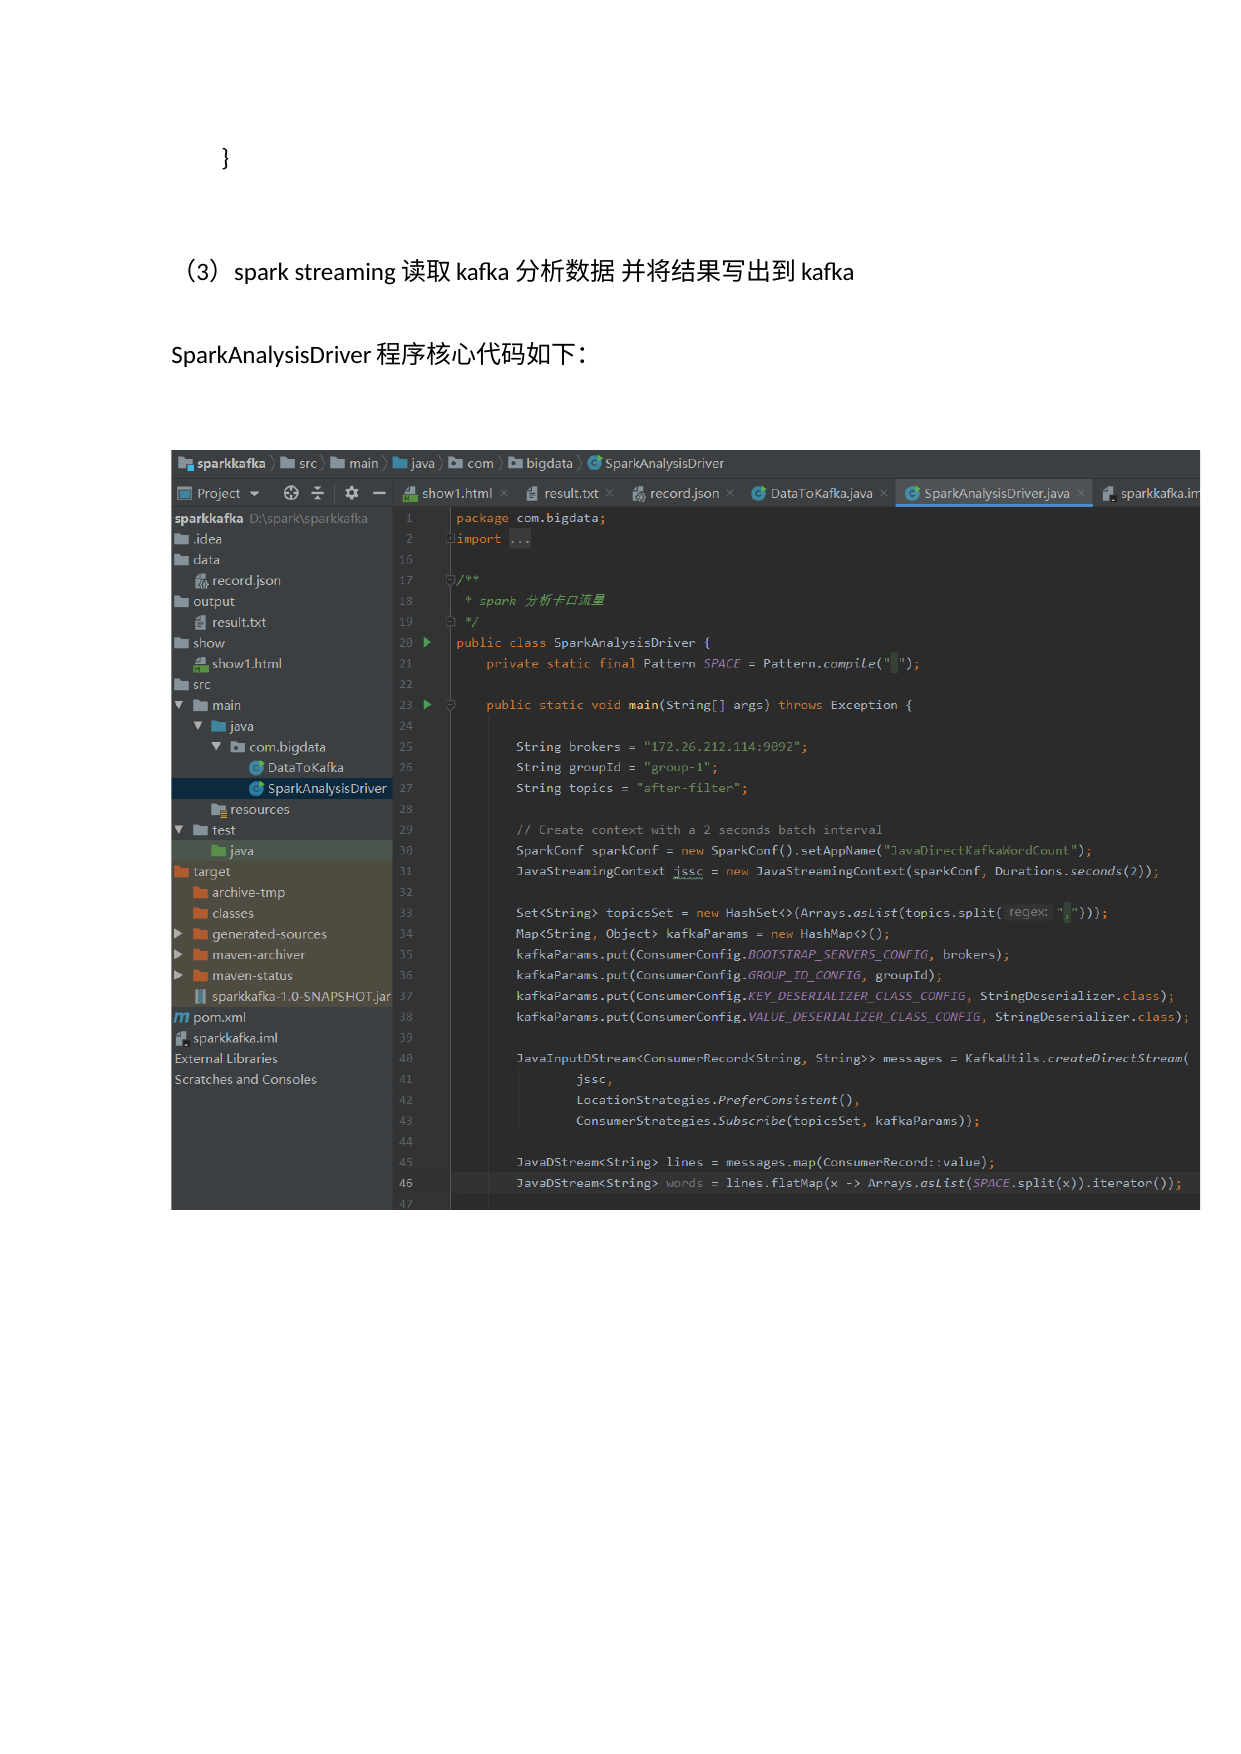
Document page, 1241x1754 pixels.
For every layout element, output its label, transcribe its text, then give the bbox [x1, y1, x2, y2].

text } [171, 141, 1200, 174]
text （3）spark streaming读取kafka 分析数据 并将结果写出到kafka [171, 237, 1200, 302]
picture [171, 450, 1200, 1210]
text SparkAnalysisDriver程序核心代码如下： [171, 320, 1200, 385]
